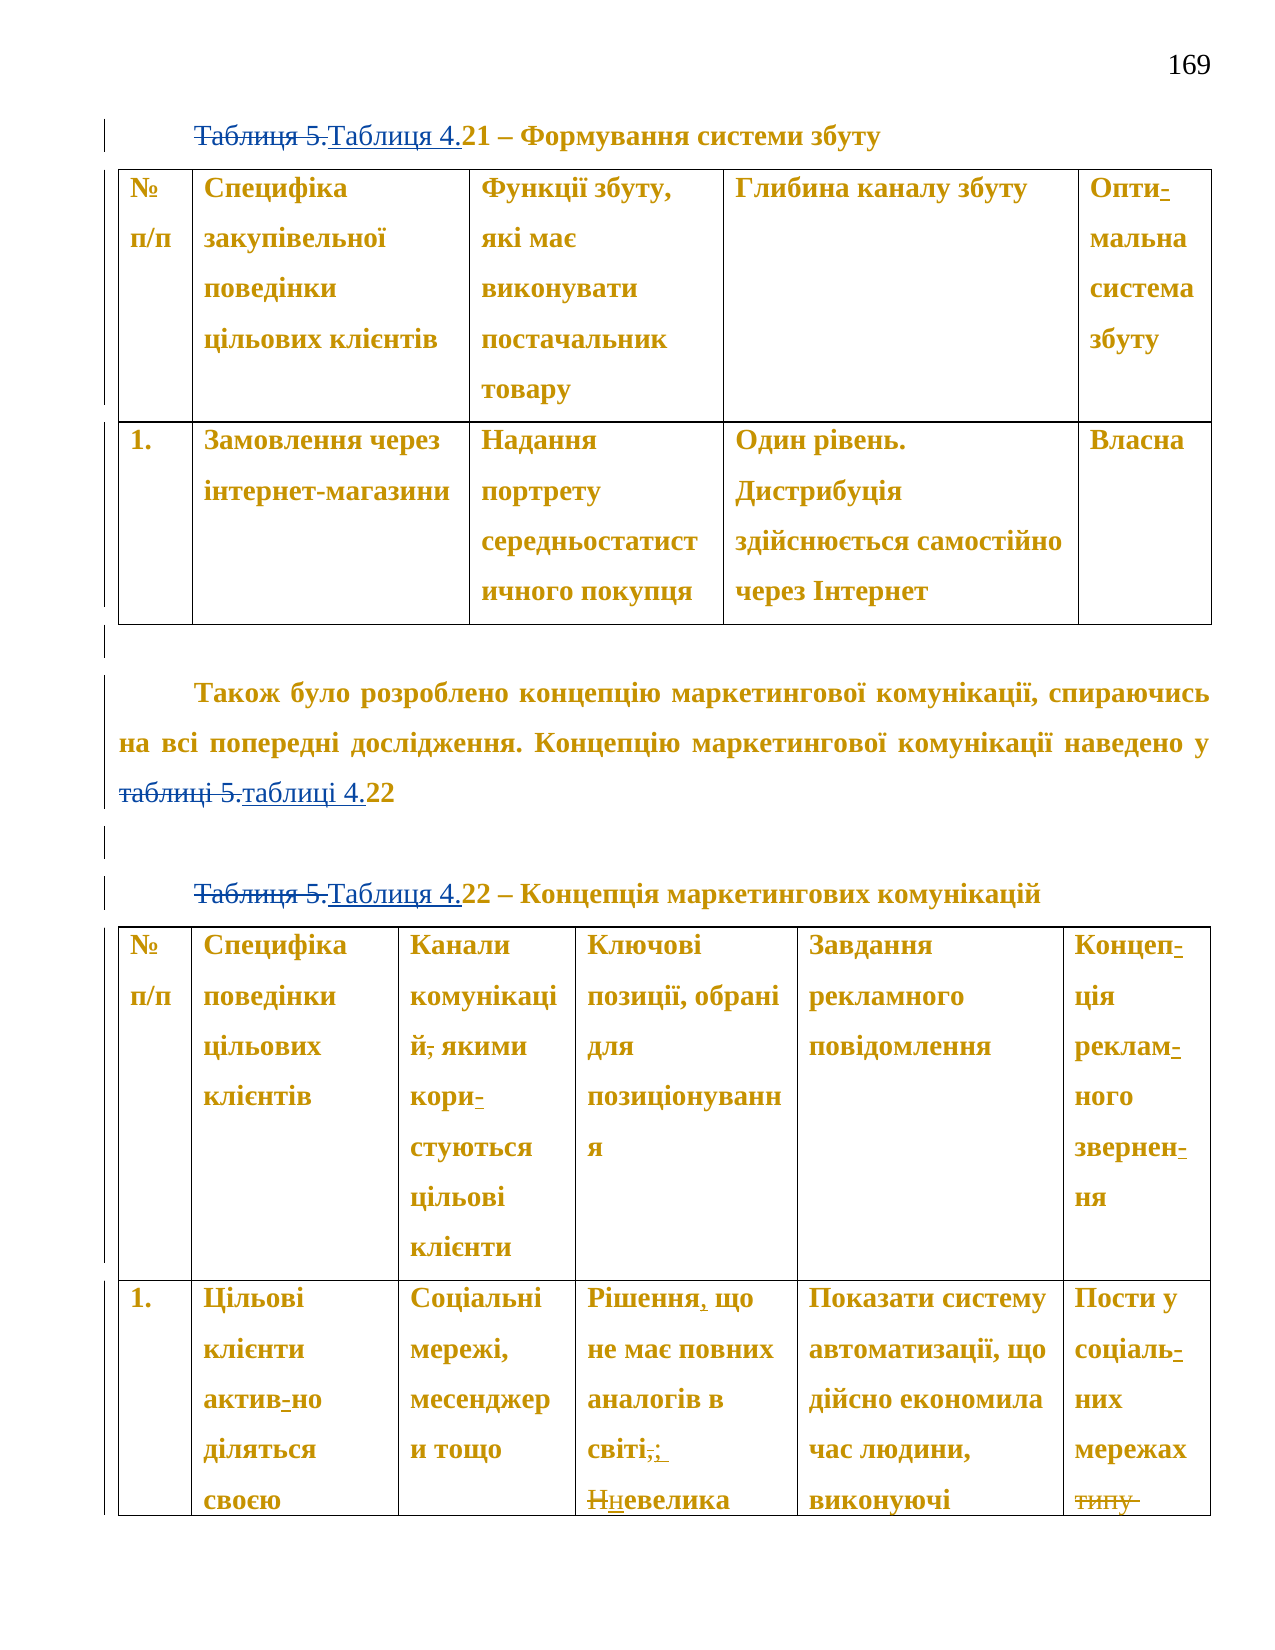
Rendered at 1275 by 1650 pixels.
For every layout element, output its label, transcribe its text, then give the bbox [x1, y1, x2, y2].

table_cell Замовлення через інтернет-магазини [193, 423, 469, 623]
table_cell Надання портрету середньостатистичного покупця [470, 423, 723, 623]
text Також було розроблено концепцію маркетингової комунікації, спираючись на всі попередні дослідження. Концепцію маркетингової комунікації наведено у 22 [118, 675, 1211, 809]
table_header Концепція рекламного звернення [1064, 928, 1210, 1279]
table_header № п/п [119, 928, 191, 1279]
table_header № п/п [119, 170, 192, 421]
text 21 – Формування системи збуту [118, 118, 1226, 152]
table_header Канали комунікацій якими користуються цільові клієнти [399, 928, 575, 1279]
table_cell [576, 1281, 797, 1515]
table_header Функції збуту, які має виконувати постачальник товару [470, 170, 723, 421]
table_cell 1. [119, 1281, 191, 1515]
table_cell 1. [119, 423, 192, 623]
table_cell Власна [1079, 423, 1211, 623]
table_header Ключові позиції, обрані для позиціонування [576, 928, 797, 1279]
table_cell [1064, 1281, 1210, 1515]
table_header Оптимальна система збуту [1079, 170, 1211, 421]
table_header Специфіка поведінки цільових клієнтів [192, 928, 398, 1279]
table_header Глибина каналу збуту [724, 170, 1078, 421]
table_header Завдання рекламного повідомлення [798, 928, 1063, 1279]
table_header Специфіка закупівельної поведінки цільових клієнтів [193, 170, 469, 421]
text 22 – Концепція маркетингових комунікацій [118, 876, 1226, 910]
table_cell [399, 1281, 575, 1515]
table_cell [192, 1281, 398, 1515]
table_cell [798, 1281, 1063, 1515]
table_cell Один рівень. Дистрибуція здійснюється самостійно через Інтернет [724, 423, 1078, 623]
